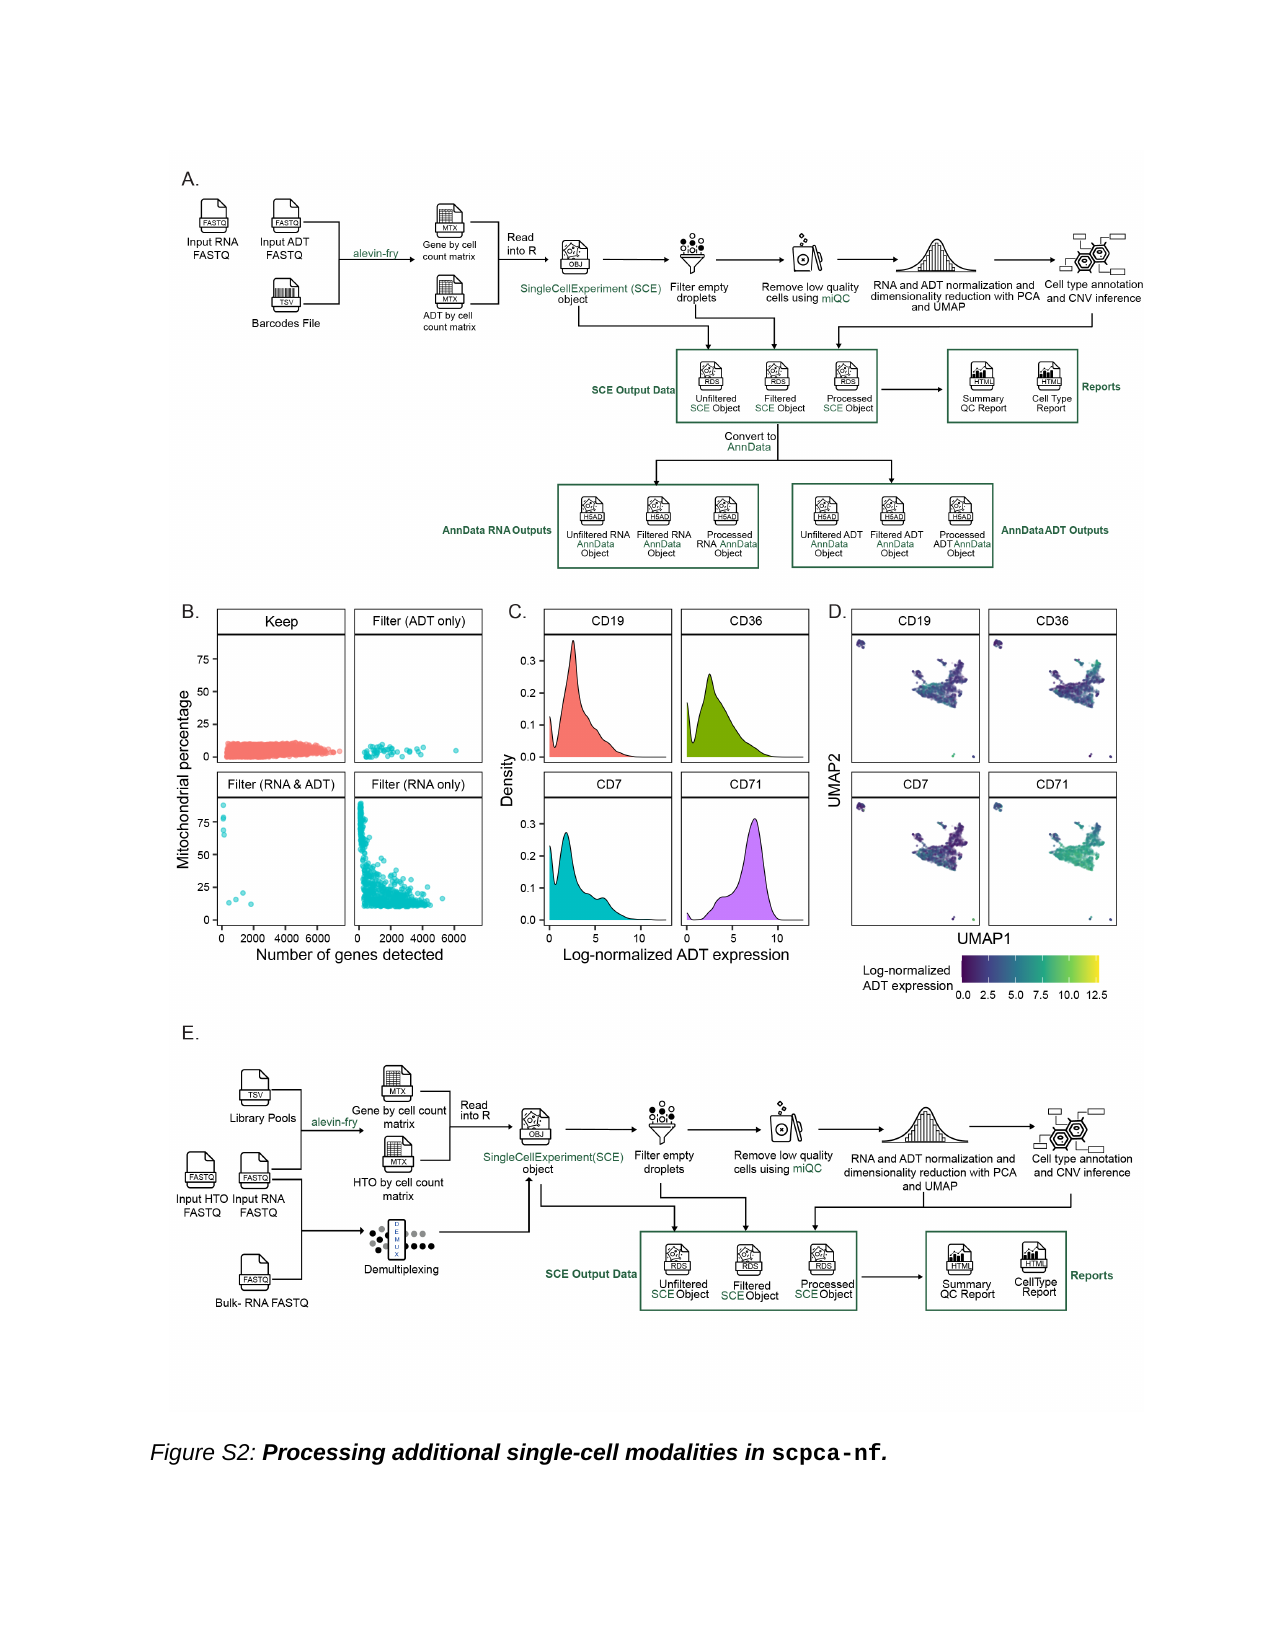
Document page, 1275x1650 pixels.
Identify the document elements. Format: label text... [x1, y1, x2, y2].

picture [168, 150, 1144, 1412]
text Figure S2: Processing additional single-cell modalities in scpca-nf. [150, 1439, 1125, 1468]
